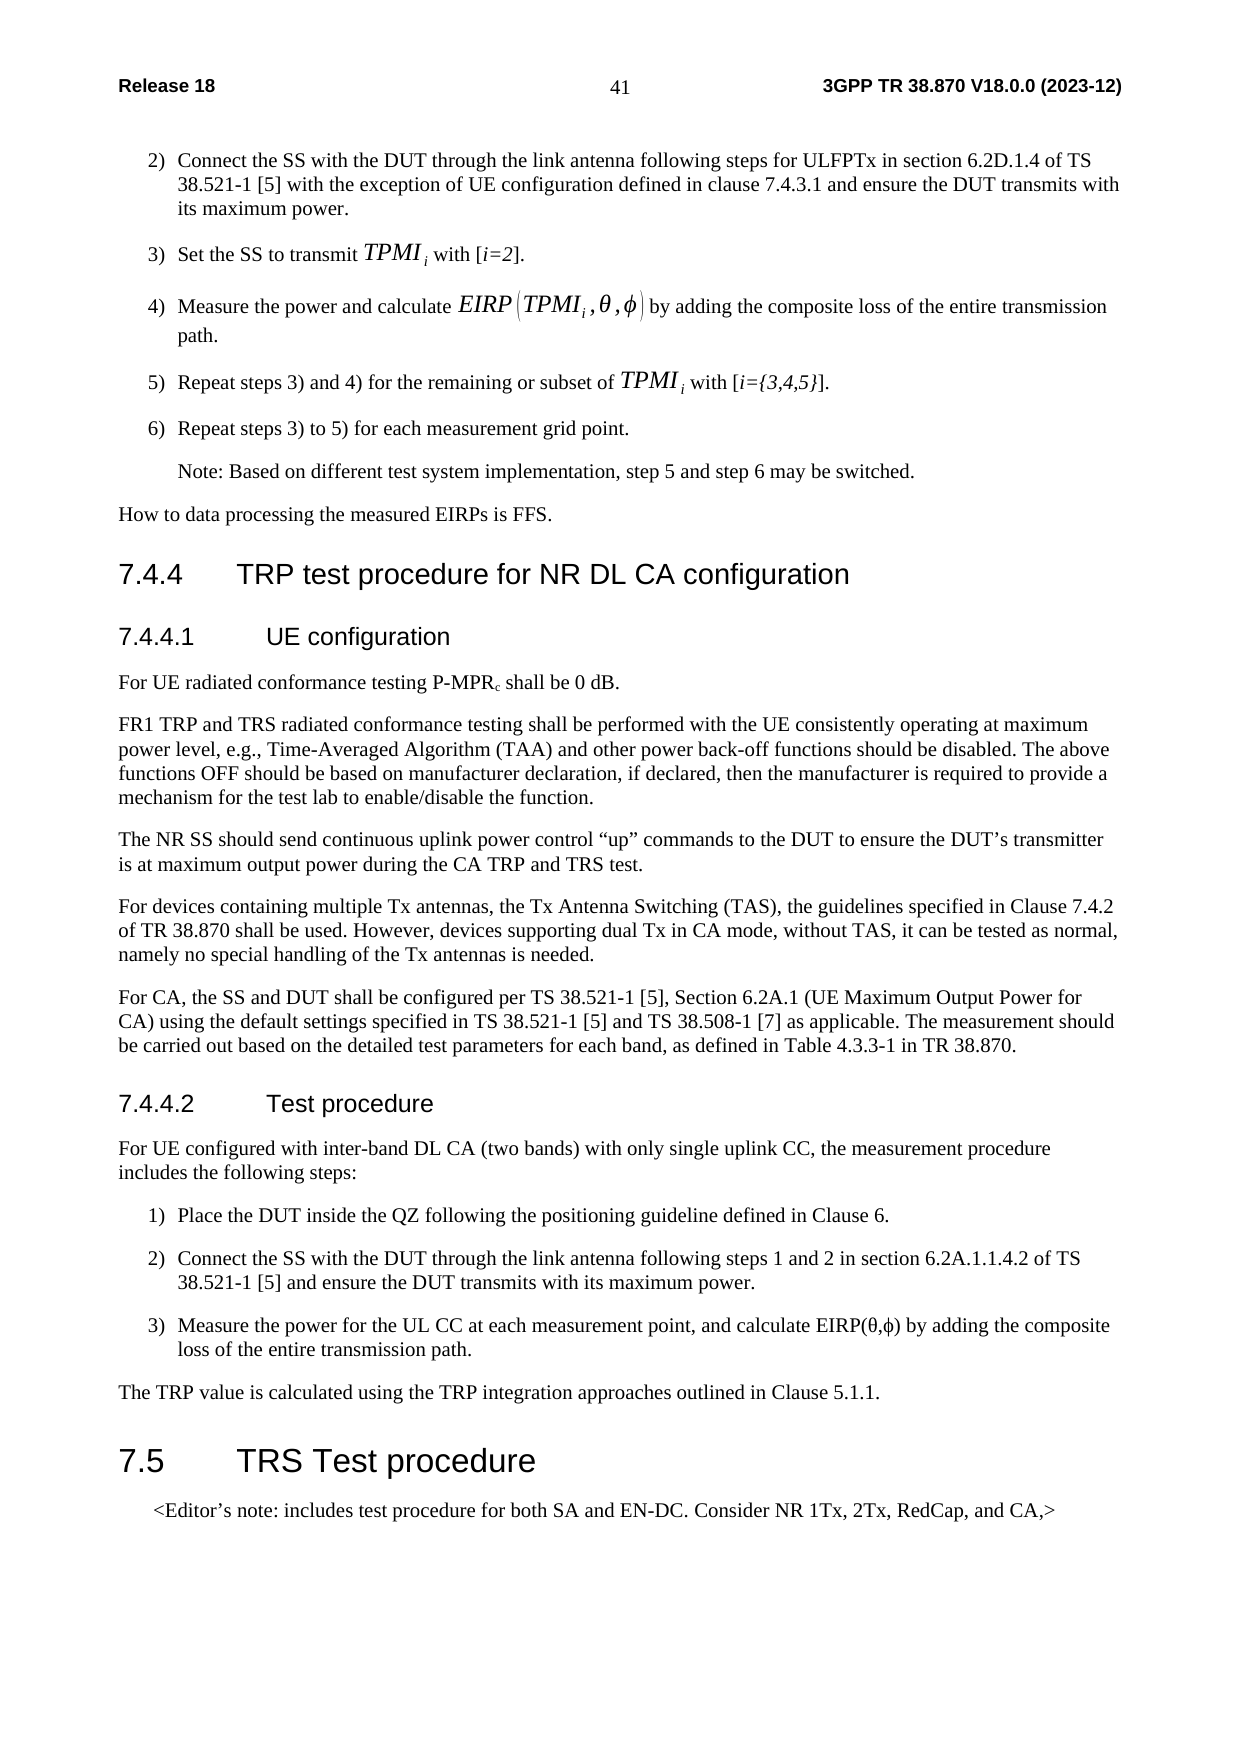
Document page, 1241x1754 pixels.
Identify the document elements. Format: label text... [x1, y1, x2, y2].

text For UE configured with inter-band DL CA (two bands) with only single uplink CC, the measurement procedure includes the following steps: [118, 1136, 1122, 1184]
subtitle 7.4.4 TRP test procedure for NR DL CA configuration [118, 557, 1122, 591]
text The NR SS should send continuous uplink power control “up” commands to the DUT to ensure the DUT’s transmitter is at maximum output power during the CA TRP and TRS test. [118, 827, 1122, 876]
text 4) Measure the power and calculate by adding the composite loss of the entire transmission path. [148, 289, 1122, 347]
text 2) Connect the SS with the DUT through the link antenna following steps for ULFPTx in section 6.2D.1.4 of TS 38.521-1 [5] with the exception of UE configuration defined in clause 7.4.3.1 and ensure the DUT transmits with its maximum power. [148, 148, 1122, 220]
subtitle 7.4.4.2 Test procedure [118, 1089, 1122, 1117]
text <Editor’s note: includes test procedure for both SA and EN-DC. Consider NR 1Tx, 2Tx, RedCap, and CA,> [148, 1498, 1122, 1522]
text 3) Set the SS to transmit with [i=2]. [148, 239, 1122, 270]
text 5) Repeat steps 3) and 4) for the remaining or subset of with [i={3,4,5}]. [148, 366, 1122, 398]
text 2) Connect the SS with the DUT through the link antenna following steps 1 and 2 in section 6.2A.1.1.4.2 of TS 38.521-1 [5] and ensure the DUT transmits with its maximum power. [148, 1246, 1122, 1294]
text FR1 TRP and TRS radiated conformance testing shall be performed with the UE consistently operating at maximum power level, e.g., Time-Averaged Algorithm (TAA) and other power back-off functions should be disabled. The above functions OFF should be based on manufacturer declaration, if declared, then the manufacturer is required to provide a mechanism for the test lab to enable/disable the function. [118, 712, 1122, 809]
text The TRP value is calculated using the TRP integration approaches outlined in Clause 5.1.1. [118, 1379, 1122, 1404]
text How to data processing the measured EIRPs is FFS. [118, 502, 1122, 526]
subtitle 7.5 TRS Test procedure [118, 1441, 1122, 1479]
text For CA, the SS and DUT shall be configured per TS 38.521-1 [5], Section 6.2A.1 (UE Maximum Output Power for CA) using the default settings specified in TS 38.521-1 [5] and TS 38.508-1 [7] as applicable. The measurement should be carried out based on the detailed test parameters for each band, as defined in Table 4.3.3-1 in TR 38.870. [118, 985, 1122, 1057]
text 6) Repeat steps 3) to 5) for each measurement grid point. [148, 416, 1122, 440]
text 1) Place the DUT inside the QZ following the positioning guideline defined in Clause 6. [148, 1203, 1122, 1227]
text For devices containing multiple Tx antennas, the Tx Antenna Switching (TAS), the guidelines specified in Clause 7.4.2 of TR 38.870 shall be used. However, devices supporting dual Tx in CA mode, without TAS, it can be tested as normal, namely no special handling of the Tx antennas is needed. [118, 894, 1122, 966]
subtitle 7.4.4.1 UE configuration [118, 622, 1122, 651]
text For UE radiated conformance testing P-MPRc shall be 0 dB. [118, 669, 1122, 694]
text 3) Measure the power for the UL CC at each measurement point, and calculate EIRP(θ,ϕ) by adding the composite loss of the entire transmission path. [148, 1313, 1122, 1361]
text Note: Based on different test system implementation, step 5 and step 6 may be switched. [177, 459, 1122, 483]
